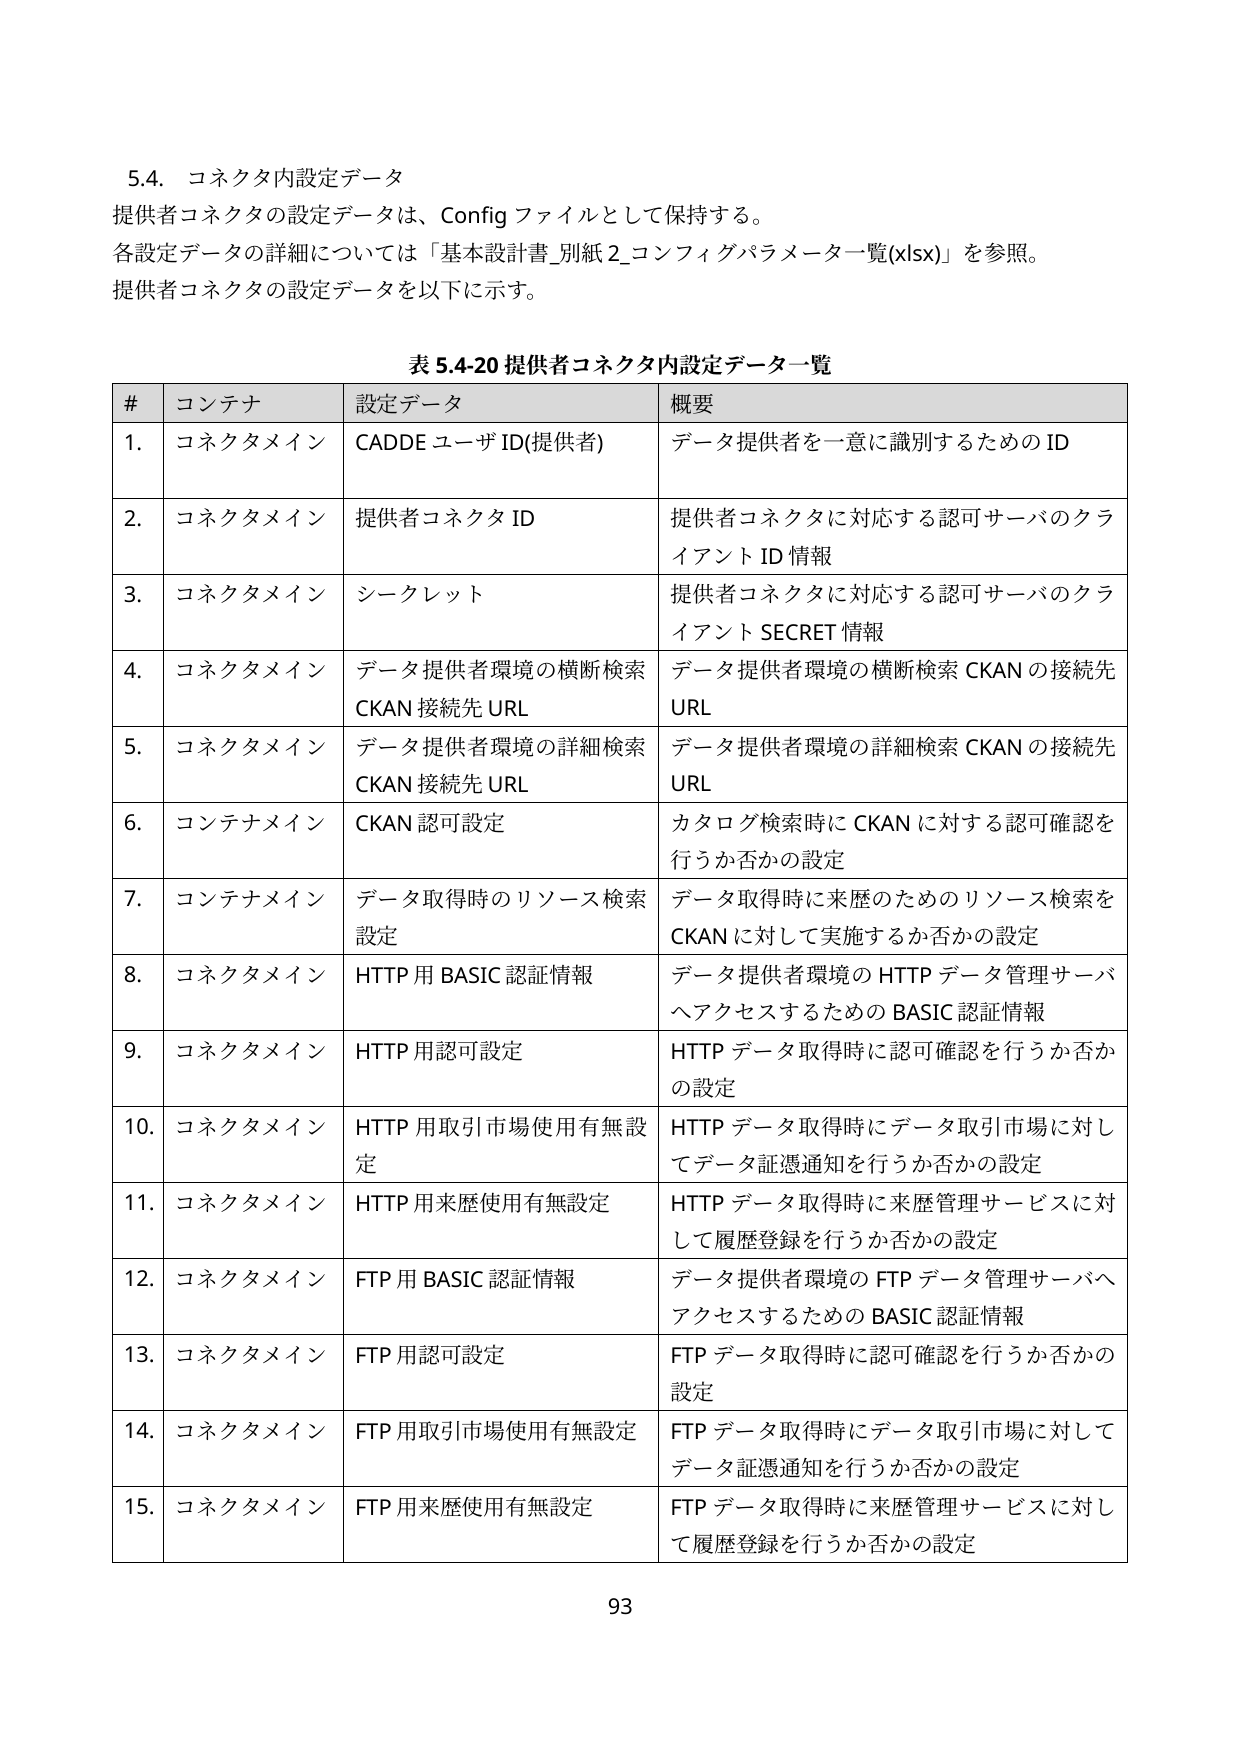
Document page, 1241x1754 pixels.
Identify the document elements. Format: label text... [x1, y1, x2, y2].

table_cell HTTPデータ取得時に認可確認を行うか否かの設定 [659, 1031, 1127, 1106]
table_cell データ提供者環境の横断検索CKANの接続先URL [659, 651, 1127, 726]
table_cell HTTP用来歴使用有無設定 [344, 1183, 658, 1258]
table_cell コネクタメイン [164, 1107, 343, 1182]
table_cell CADDEユーザID(提供者) [344, 423, 658, 498]
table_cell コネクタメイン [164, 575, 343, 650]
table_cell HTTP用取引市場使用有無設定 [344, 1107, 658, 1182]
table_cell [113, 499, 163, 574]
table_cell データ提供者環境のHTTPデータ管理サーバへアクセスするためのBASIC認証情報 [659, 955, 1127, 1030]
text 提供者コネクタの設定データは、Configファイルとして保持する。 [112, 196, 1128, 233]
table_cell コネクタメイン [164, 1259, 343, 1334]
table_cell [113, 1411, 163, 1486]
table_header コンテナ [164, 384, 343, 422]
table_cell コネクタメイン [164, 727, 343, 802]
table_cell コネクタメイン [164, 955, 343, 1030]
table_cell [113, 1031, 163, 1106]
table_cell FTP用来歴使用有無設定 [344, 1487, 658, 1562]
table_cell コネクタメイン [164, 1031, 343, 1106]
table_cell FTPデータ取得時に認可確認を行うか否かの設定 [659, 1335, 1127, 1410]
table_cell [113, 1259, 163, 1334]
table_cell データ提供者を一意に識別するためのID [659, 423, 1127, 498]
table_cell [113, 1107, 163, 1182]
table_cell カタログ検索時にCKANに対する認可確認を行うか否かの設定 [659, 803, 1127, 878]
table_cell [113, 803, 163, 878]
table_cell [113, 727, 163, 802]
table_cell HTTPデータ取得時にデータ取引市場に対してデータ証憑通知を行うか否かの設定 [659, 1107, 1127, 1182]
table_cell コネクタメイン [164, 423, 343, 498]
table_cell [113, 423, 163, 498]
table_header # [113, 384, 163, 422]
table_cell HTTP用認可設定 [344, 1031, 658, 1106]
table_cell データ取得時に来歴のためのリソース検索をCKANに対して実施するか否かの設定 [659, 879, 1127, 954]
table_header 設定データ [344, 384, 658, 422]
table_cell コネクタメイン [164, 1183, 343, 1258]
table_cell コネクタメイン [164, 1335, 343, 1410]
table_cell FTP用取引市場使用有無設定 [344, 1411, 658, 1486]
table_cell [113, 651, 163, 726]
table_cell データ提供者環境の横断検索CKAN接続先URL [344, 651, 658, 726]
table_cell FTPデータ取得時に来歴管理サービスに対して履歴登録を行うか否かの設定 [659, 1487, 1127, 1562]
table_cell [113, 1335, 163, 1410]
table_cell [113, 879, 163, 954]
subtitle コネクタ内設定データ [127, 158, 1128, 196]
table_cell シークレット [344, 575, 658, 650]
table_cell 提供者コネクタに対応する認可サーバのクライアントID情報 [659, 499, 1127, 574]
table_cell コネクタメイン [164, 499, 343, 574]
table_cell コンテナメイン [164, 879, 343, 954]
table_cell FTP用認可設定 [344, 1335, 658, 1410]
table_cell データ提供者環境のFTPデータ管理サーバへアクセスするためのBASIC認証情報 [659, 1259, 1127, 1334]
table_cell [113, 955, 163, 1030]
table_cell コネクタメイン [164, 1487, 343, 1562]
table_cell コンテナメイン [164, 803, 343, 878]
table_cell FTPデータ取得時にデータ取引市場に対してデータ証憑通知を行うか否かの設定 [659, 1411, 1127, 1486]
table_cell データ提供者環境の詳細検索CKAN接続先URL [344, 727, 658, 802]
text 各設定データの詳細については「基本設計書_別紙2_コンフィグパラメータ一覧(xlsx)」を参照。 [112, 233, 1128, 271]
table_cell 提供者コネクタID [344, 499, 658, 574]
table_cell [113, 575, 163, 650]
table_cell HTTP用BASIC認証情報 [344, 955, 658, 1030]
table_cell [113, 1487, 163, 1562]
table_cell コネクタメイン [164, 651, 343, 726]
table_cell [113, 1183, 163, 1258]
table_cell データ取得時のリソース検索設定 [344, 879, 658, 954]
table_cell データ提供者環境の詳細検索CKANの接続先URL [659, 727, 1127, 802]
table_cell 提供者コネクタに対応する認可サーバのクライアントSECRET情報 [659, 575, 1127, 650]
table_cell HTTPデータ取得時に来歴管理サービスに対して履歴登録を行うか否かの設定 [659, 1183, 1127, 1258]
table_header 概要 [659, 384, 1127, 422]
table_cell FTP用BASIC認証情報 [344, 1259, 658, 1334]
table_cell CKAN認可設定 [344, 803, 658, 878]
text 提供者コネクタの設定データを以下に示す。 [112, 271, 1128, 308]
table_cell コネクタメイン [164, 1411, 343, 1486]
